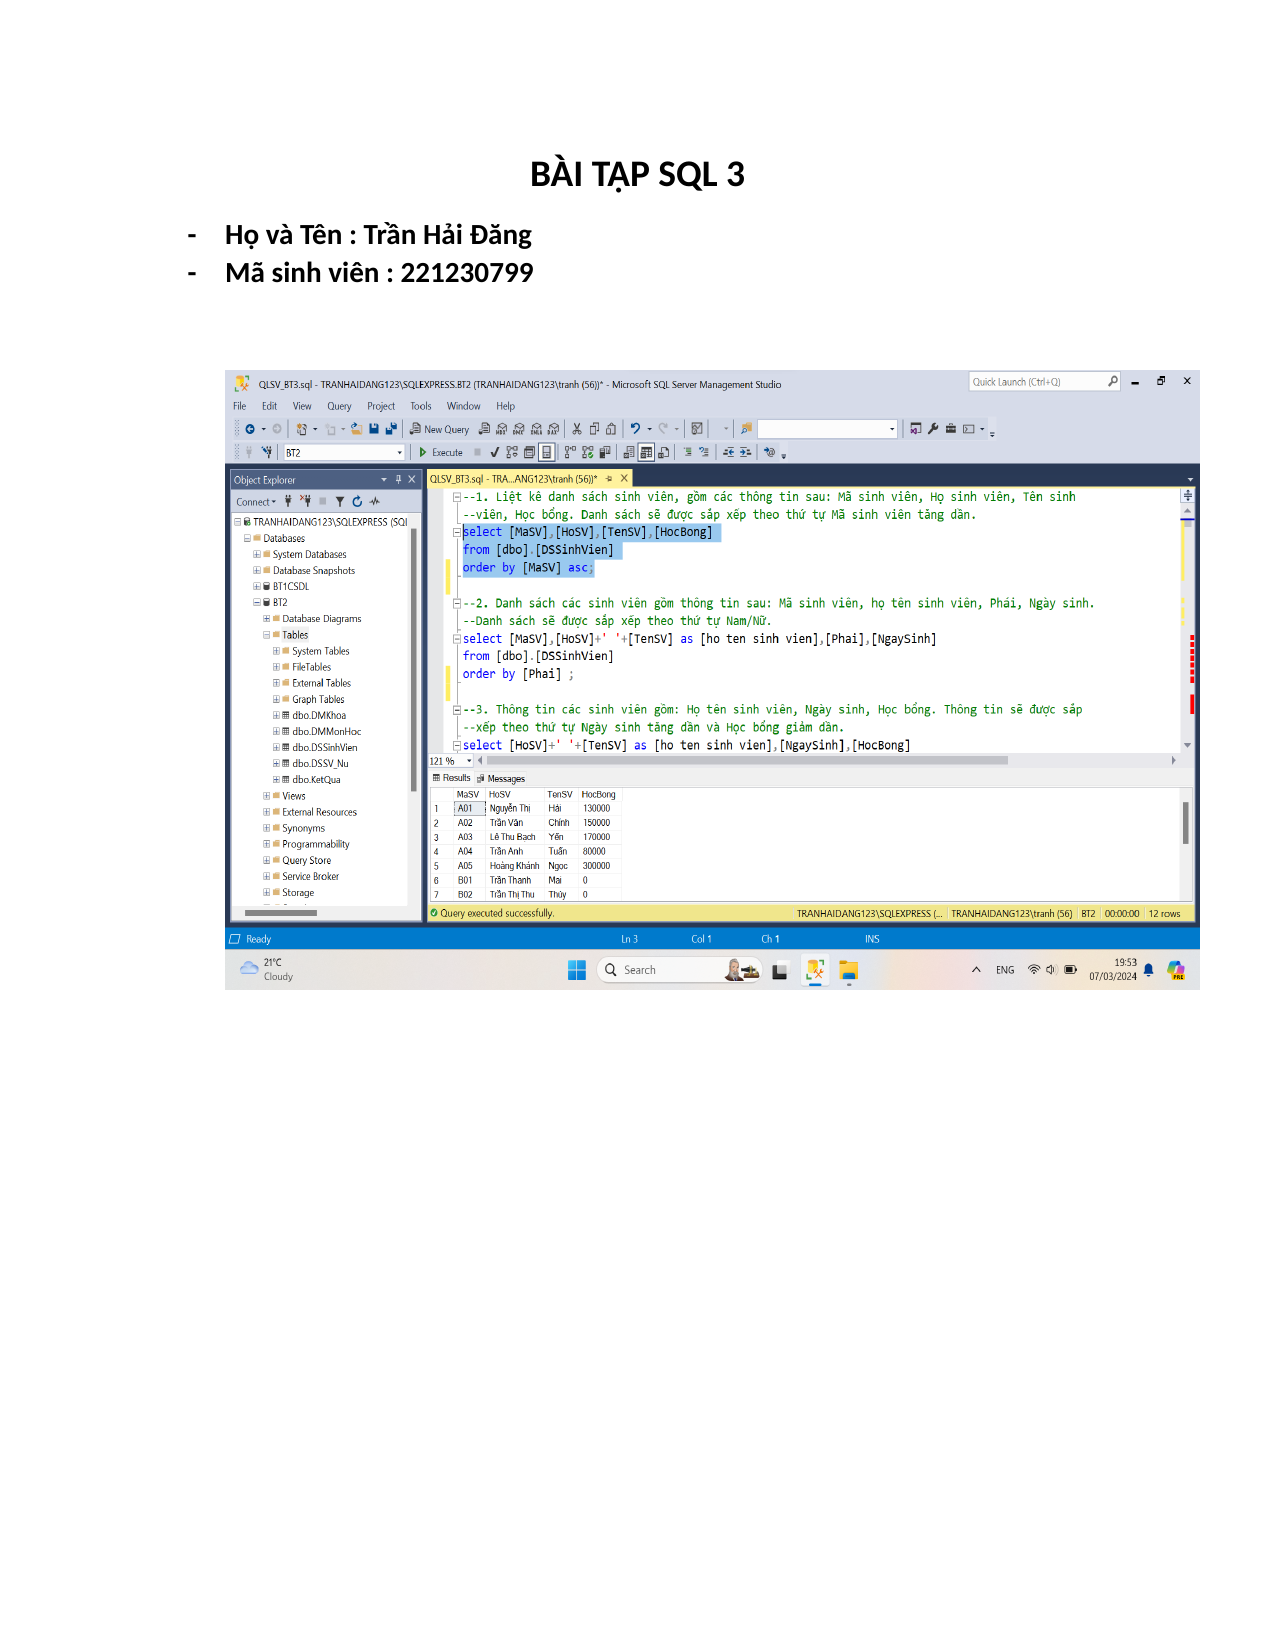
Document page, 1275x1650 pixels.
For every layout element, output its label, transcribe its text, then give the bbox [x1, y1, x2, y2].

list Họ và Tên : Trần Hải Đăng [187, 216, 1125, 252]
list Mã sinh viên : 221230799 [187, 254, 1125, 290]
picture [225, 370, 1200, 990]
text BÀI TẬP SQL 3 [150, 150, 1125, 196]
